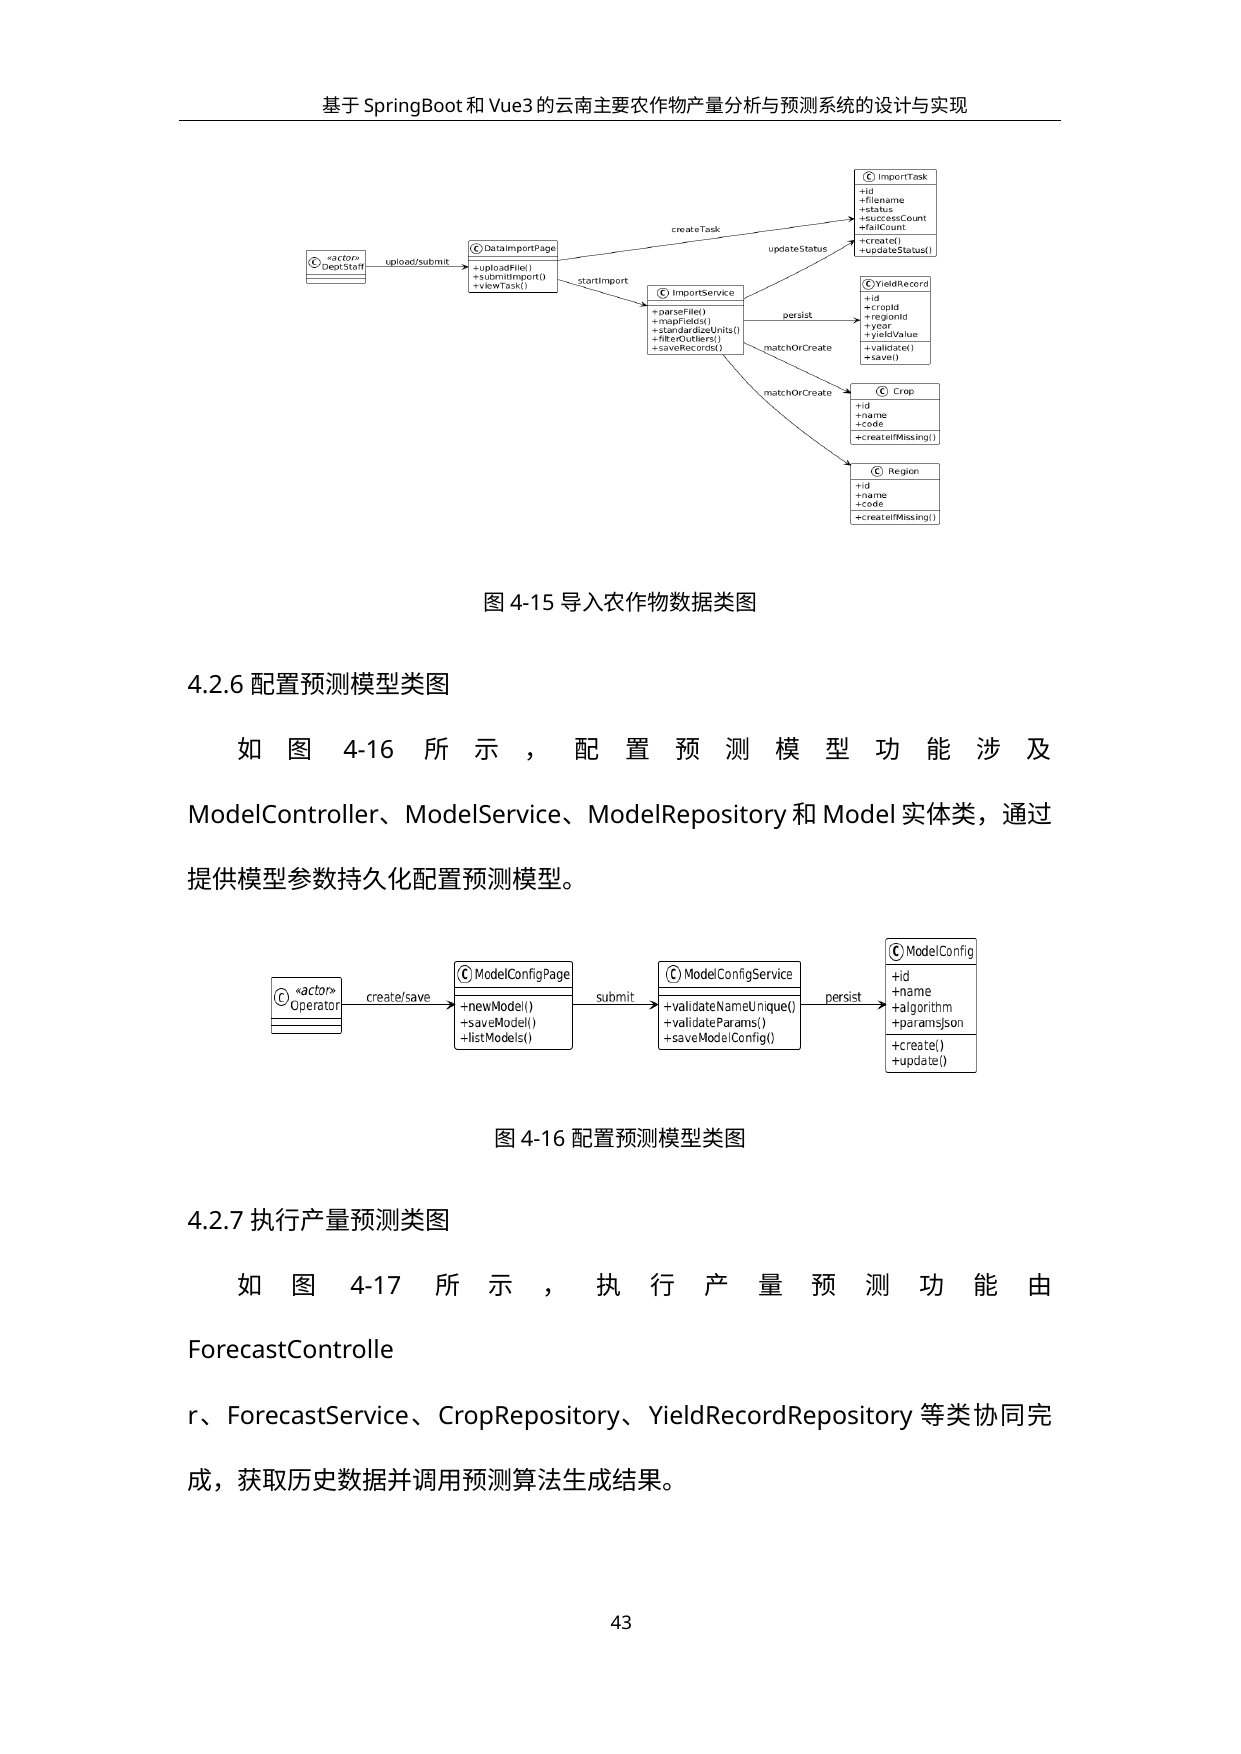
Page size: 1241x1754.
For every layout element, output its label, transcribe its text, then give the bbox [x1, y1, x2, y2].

picture [261, 926, 980, 1077]
text 如图4-17所示，执行产量预测功能由ForecastController、ForecastService、CropRepository、YieldRecordRepository等类协同完成，获取历史数据并调用预测算法生成结果。 [187, 1251, 1053, 1511]
text 4.2.7 执行产量预测类图 [187, 1186, 1053, 1251]
text 如图4-16所示，配置预测模型功能涉及ModelController、ModelService、ModelRepository和Model实体类，通过提供模型参数持久化配置预测模型。 [187, 715, 1053, 910]
text 图4-15 导入农作物数据类图 [187, 585, 1053, 617]
picture [298, 162, 943, 527]
text 图4-16 配置预测模型类图 [187, 1121, 1053, 1154]
text 4.2.6 配置预测模型类图 [187, 650, 1053, 715]
